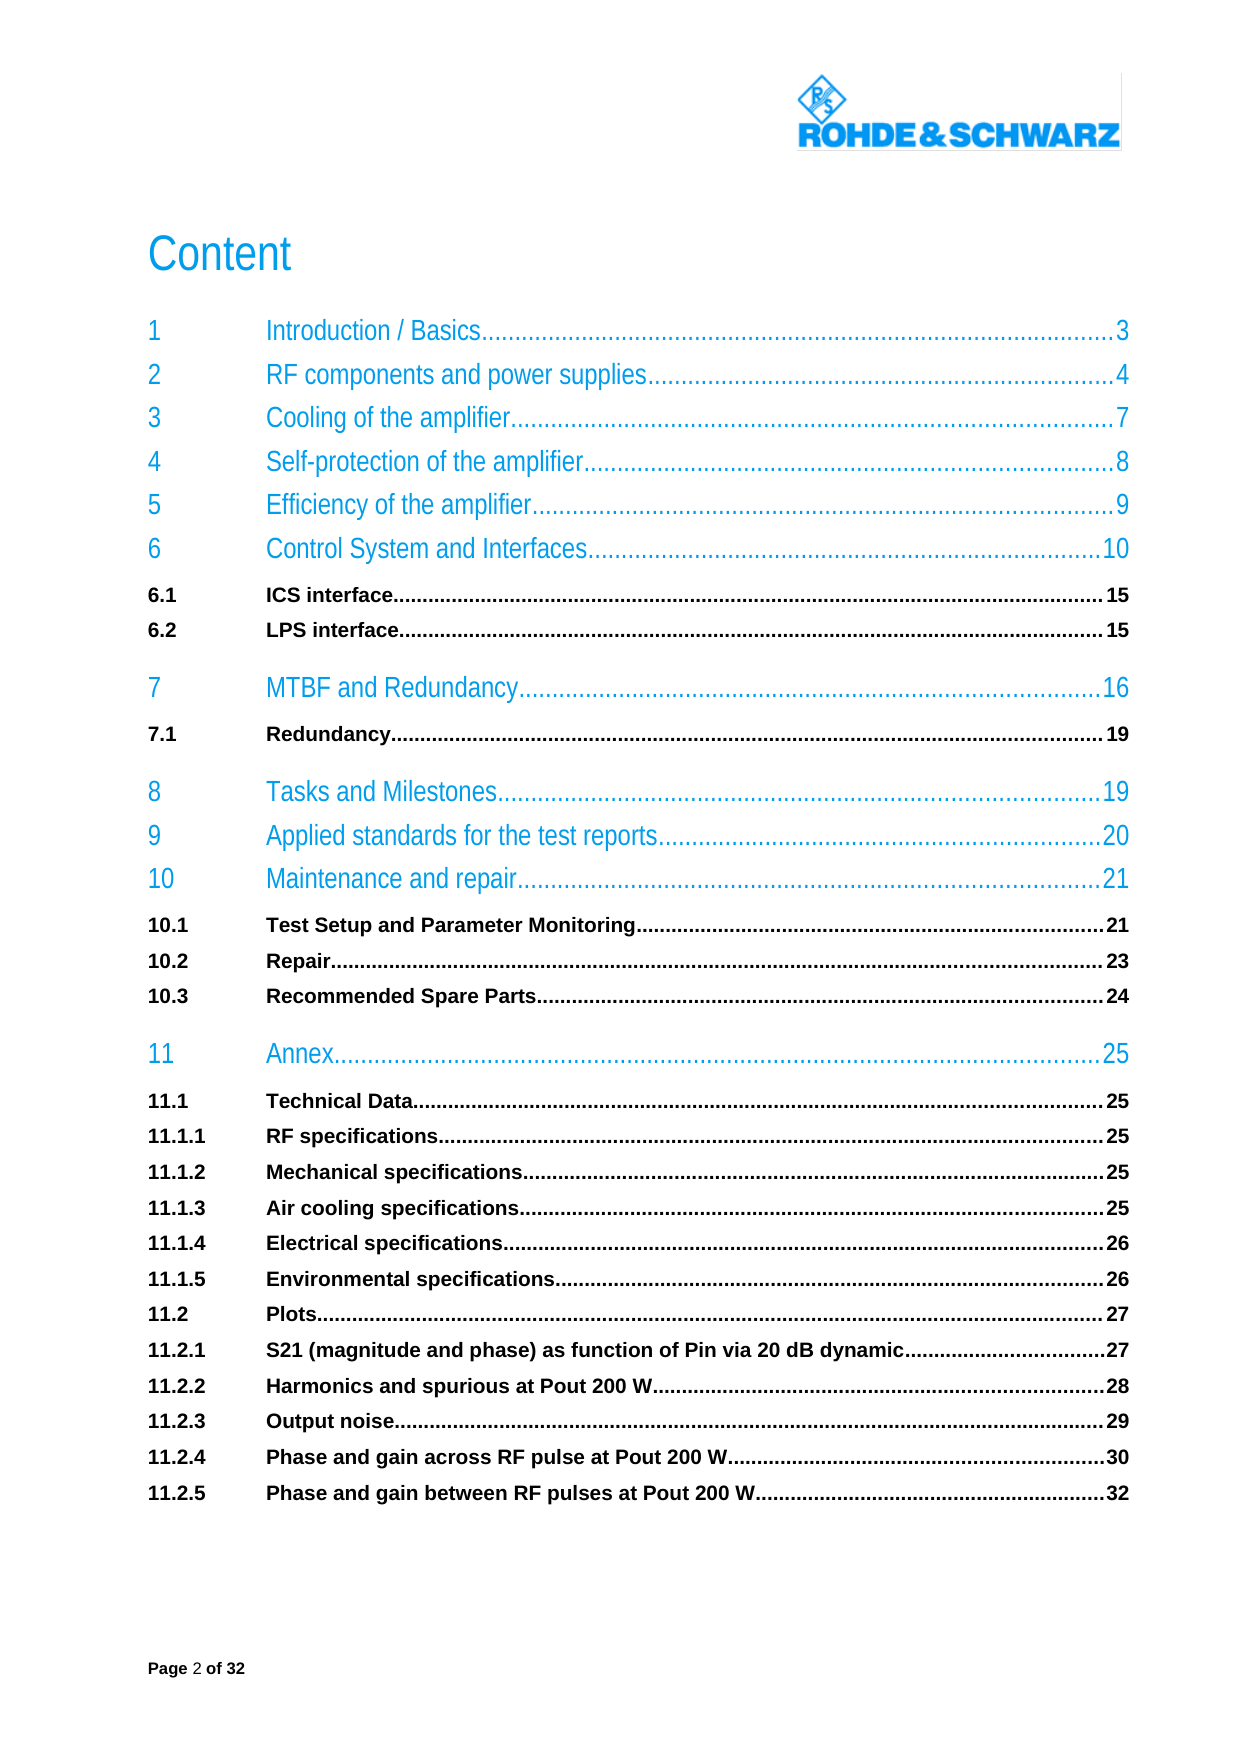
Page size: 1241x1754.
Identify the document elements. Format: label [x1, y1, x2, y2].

picture [797, 73, 1123, 152]
